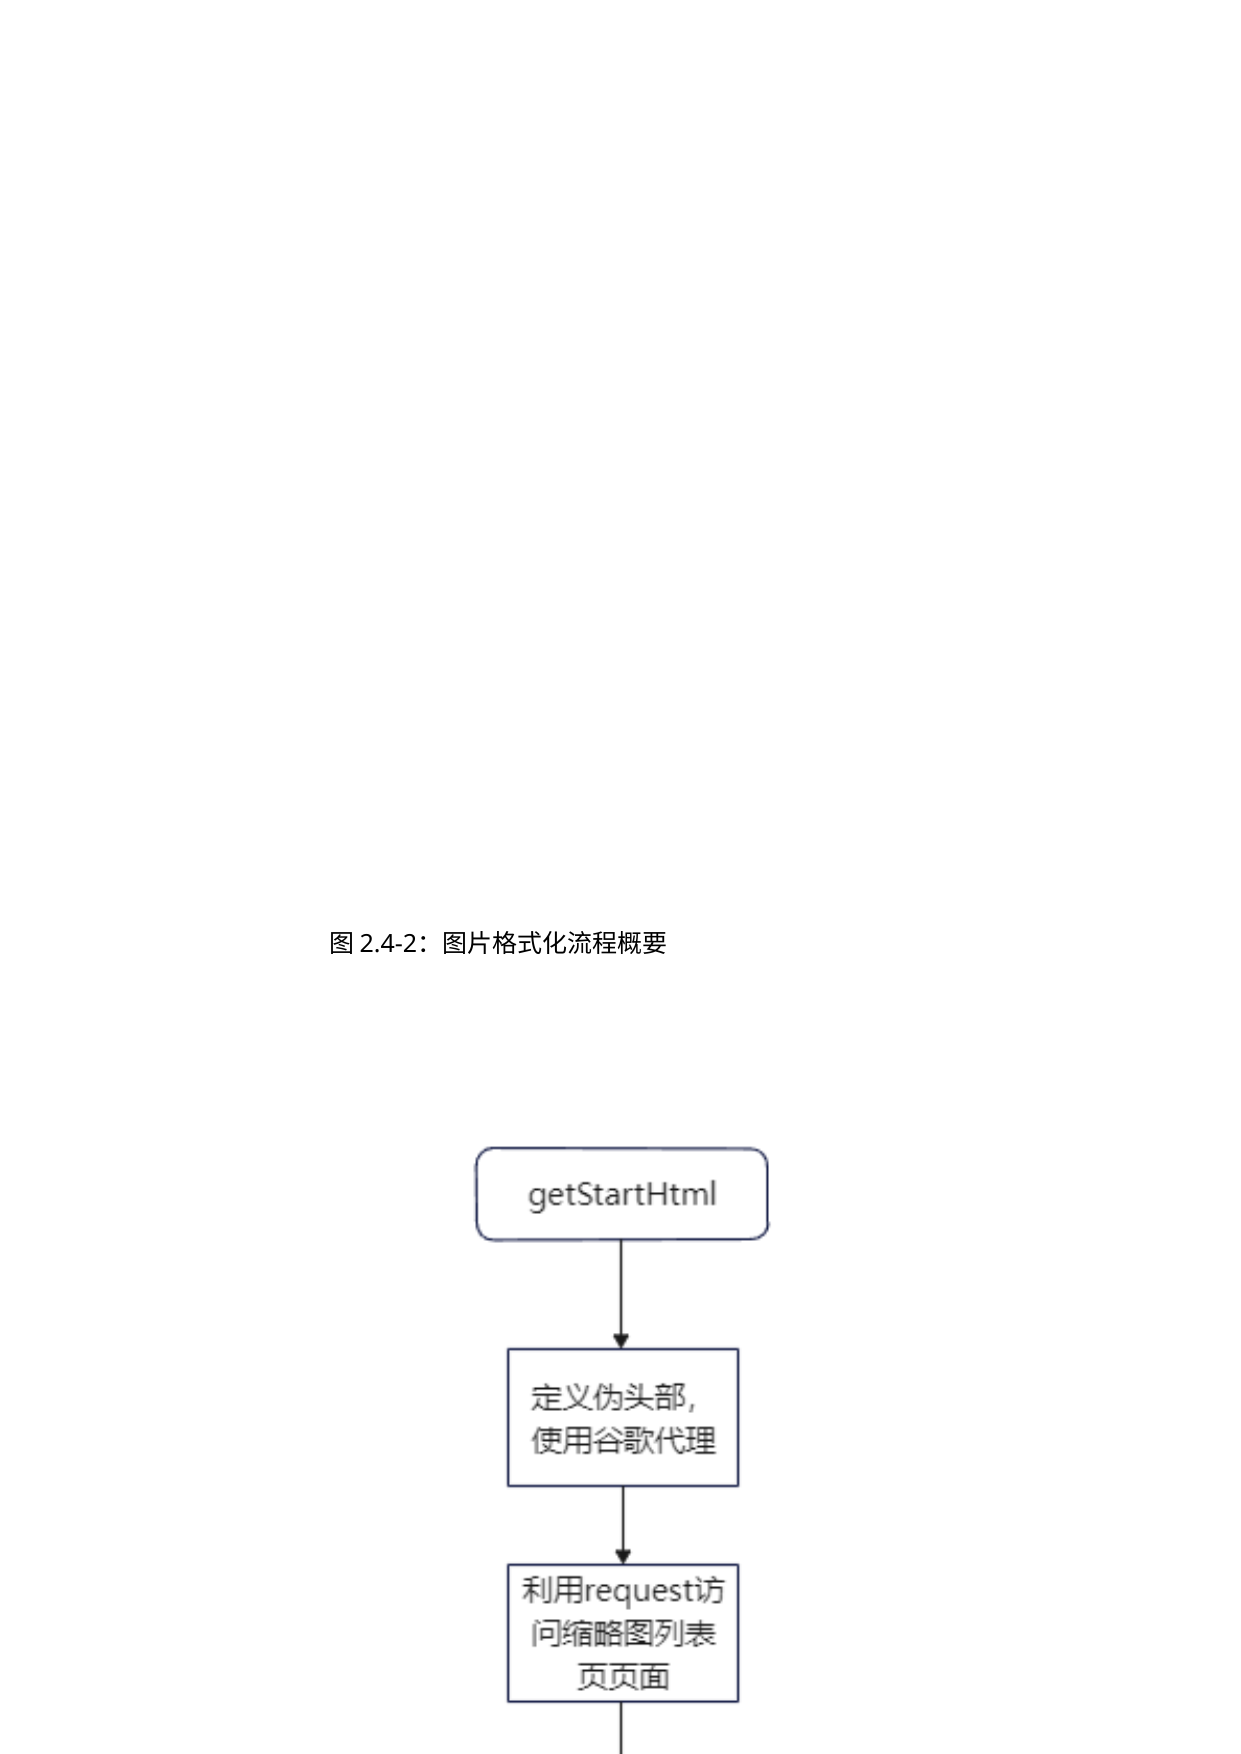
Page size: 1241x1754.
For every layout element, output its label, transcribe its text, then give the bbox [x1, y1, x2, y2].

text 图2.4-2：图片格式化流程概要 [187, 909, 1053, 974]
picture [307, 1107, 1001, 1754]
